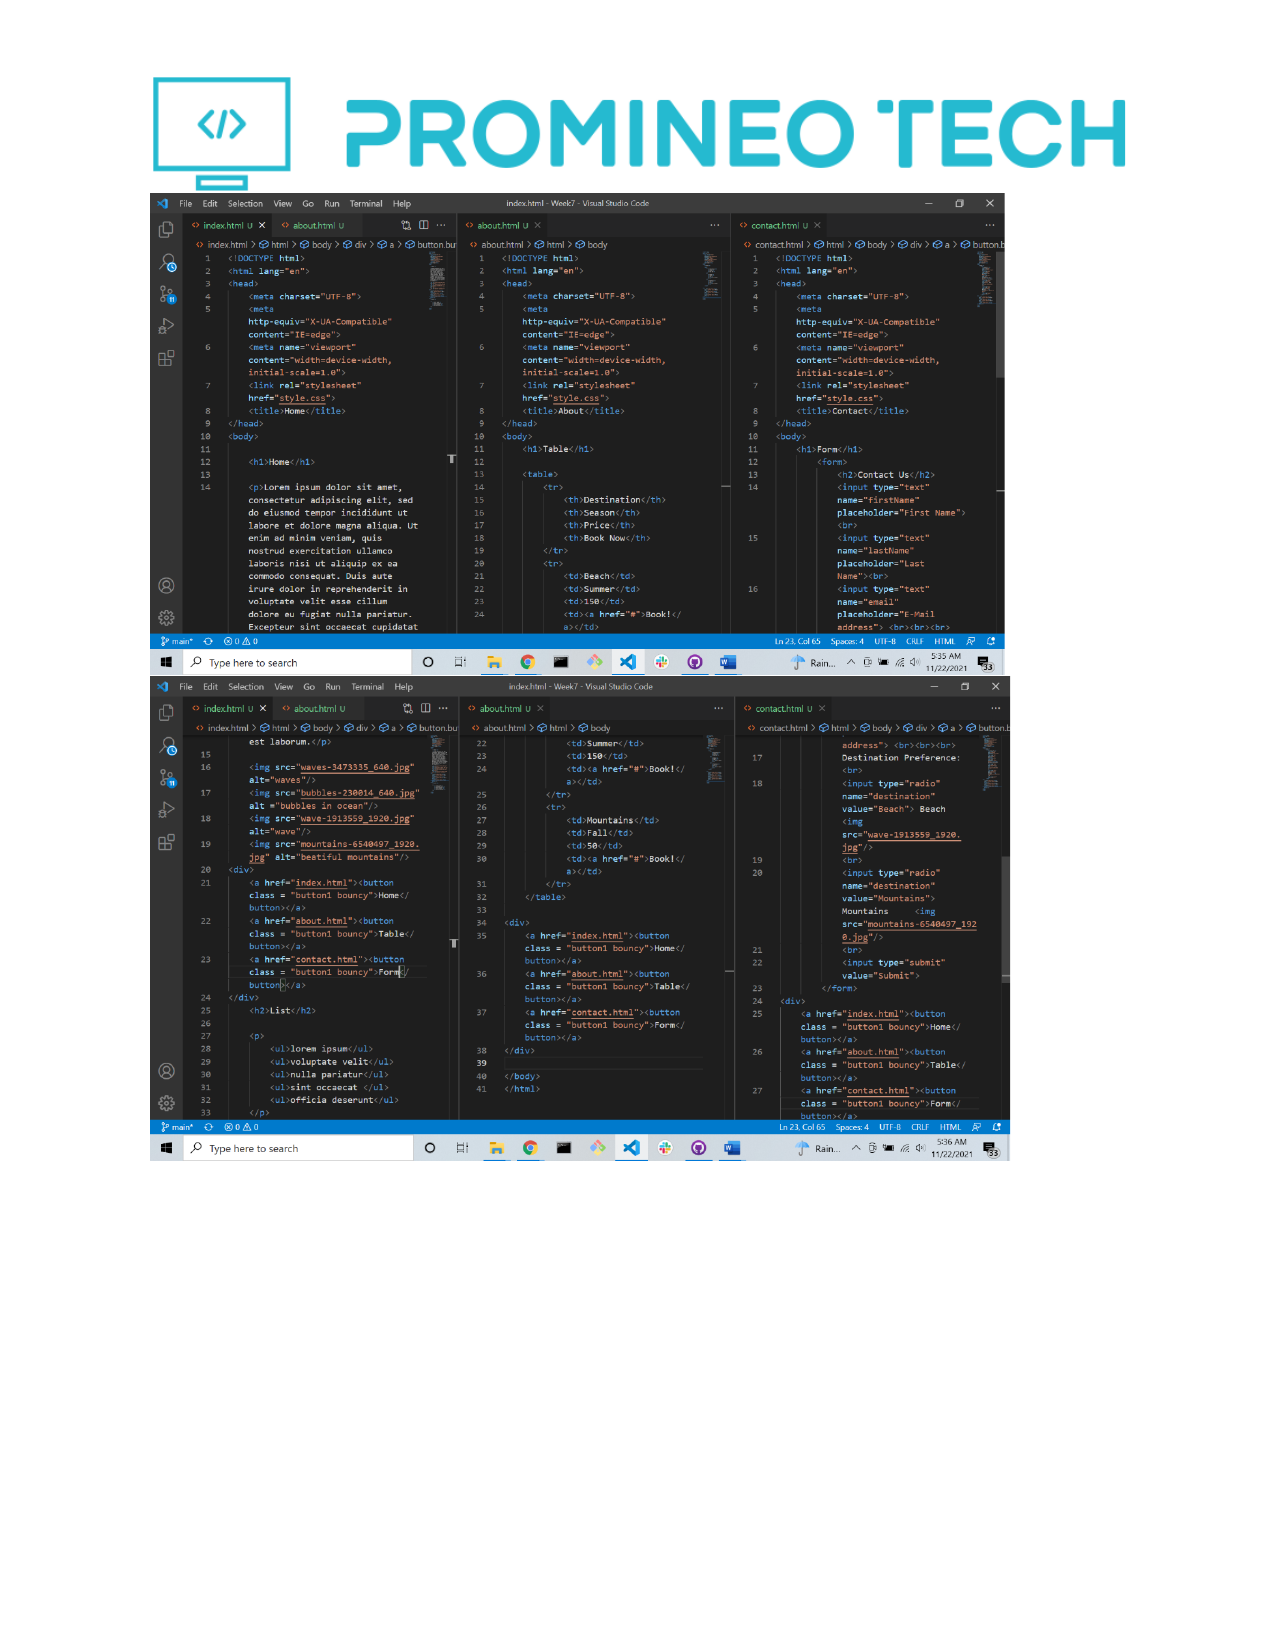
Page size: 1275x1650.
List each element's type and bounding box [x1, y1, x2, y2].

picture [150, 676, 1011, 1161]
picture [150, 75, 1125, 675]
